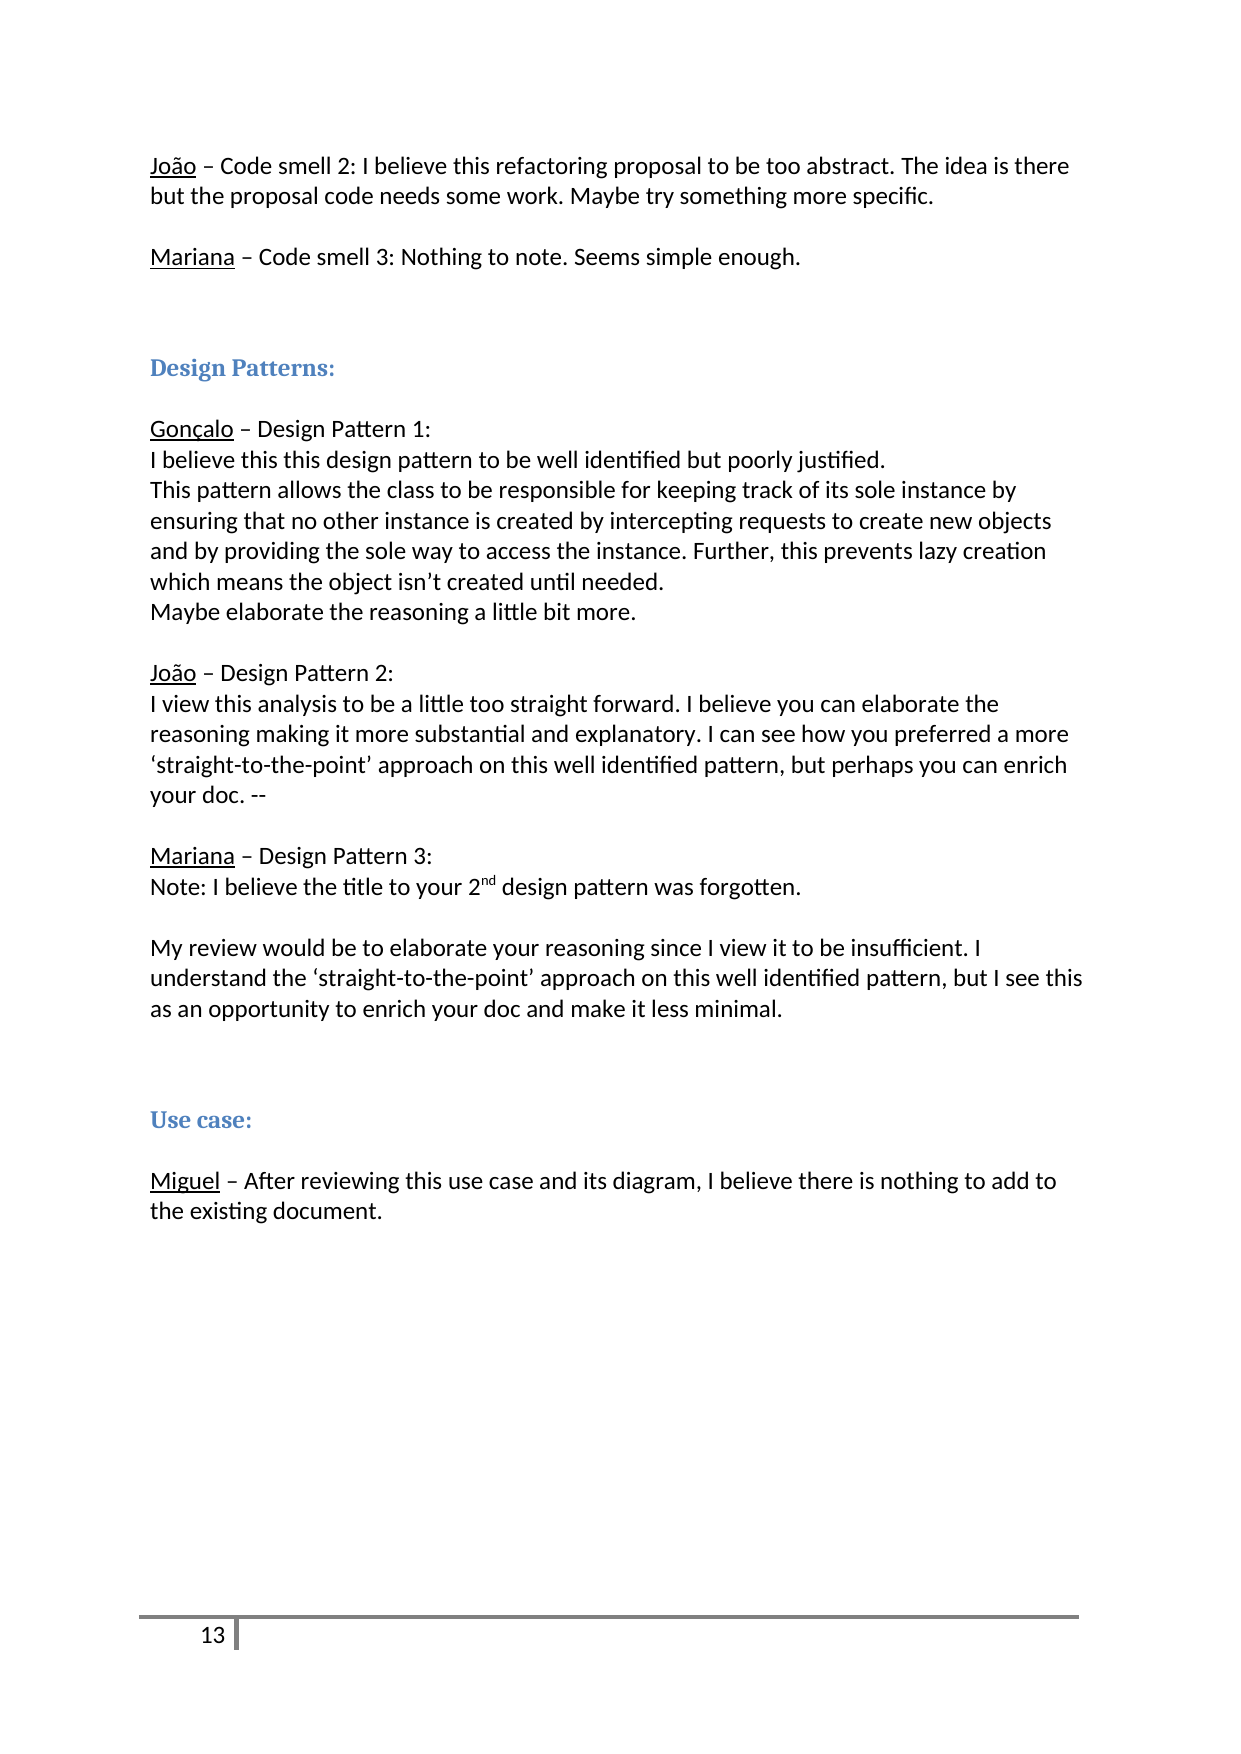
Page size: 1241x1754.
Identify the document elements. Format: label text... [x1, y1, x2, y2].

text This pattern allows the class to be responsible for keeping track of its sole instance by ensuring that no other instance is created by intercepting requests to create new objects and by providing the sole way to access the instance. Further, this prevents lazy creation which means the object isn’t created until needed. [150, 474, 1090, 596]
text Gonçalo – Design Pattern 1: [150, 413, 1090, 444]
text Mariana – Code smell 3: Nothing to note. Seems simple enough. [150, 242, 1090, 272]
text My review would be to elaborate your reasoning since I view it to be insufficient. I understand the ‘straight-to-the-point’ approach on this well identified pattern, but I see this as an opportunity to enrich your doc and make it less minimal. [150, 932, 1090, 1024]
text João – Code smell 2: I believe this refactoring proposal to be too abstract. The idea is there but the proposal code needs some work. Maybe try something more specific. [150, 150, 1090, 211]
text I view this analysis to be a little too straight forward. I believe you can elaborate the reasoning making it more substantial and explanatory. I can see how you preferred a more ‘straight-to-the-point’ approach on this well identified pattern, but perhaps you can enrich your doc. -- [150, 688, 1090, 810]
text Mariana – Design Pattern 3: [150, 841, 1090, 871]
subtitle Use case: [150, 1106, 1090, 1134]
text Note: I believe the title to your 2nd design pattern was forgotten. [150, 871, 1090, 902]
text Maybe elaborate the reasoning a little bit more. [150, 596, 1090, 627]
text I believe this this design pattern to be well identified but poorly justified. [150, 444, 1090, 474]
text Miguel – After reviewing this use case and its diagram, I believe there is nothing to add to the existing document. [150, 1165, 1090, 1226]
text João – Design Pattern 2: [150, 657, 1090, 688]
subtitle Design Patterns: [150, 354, 1090, 383]
